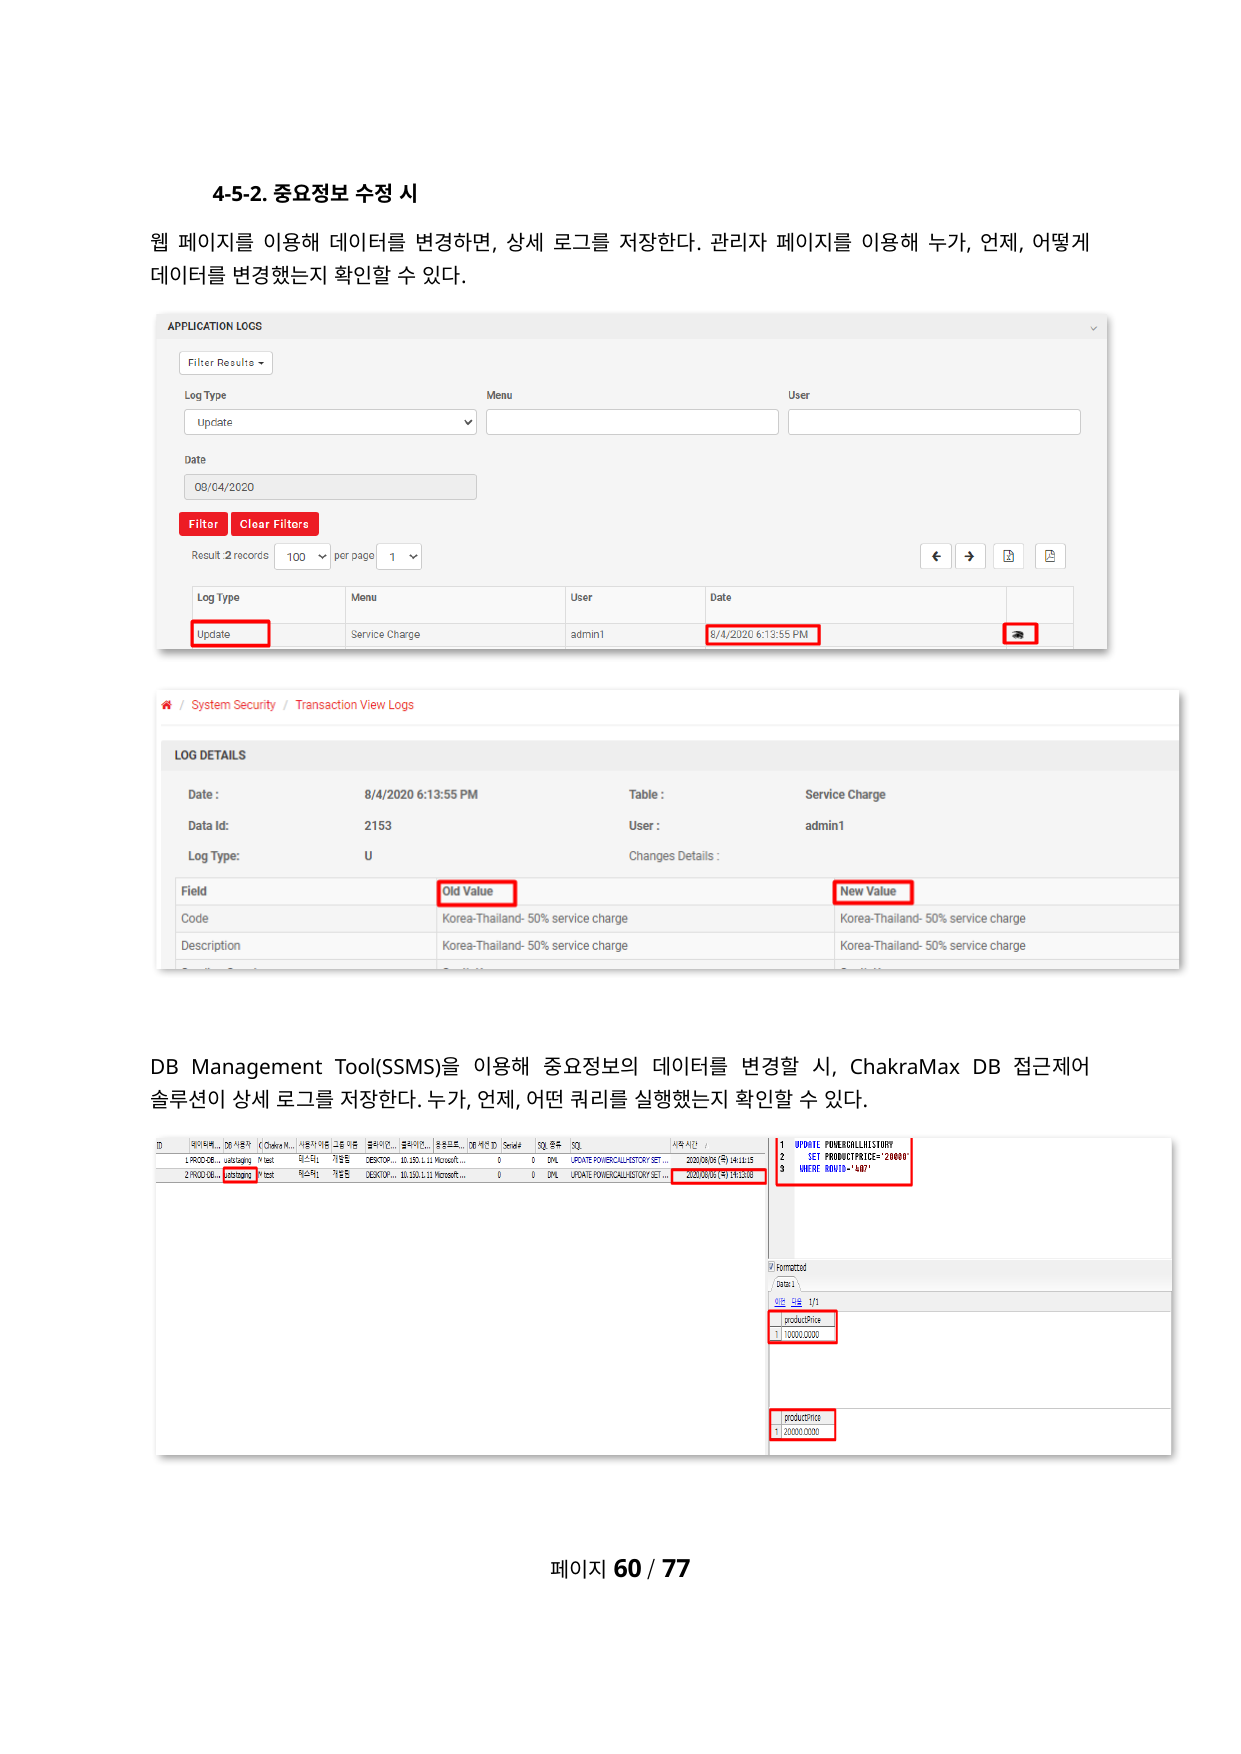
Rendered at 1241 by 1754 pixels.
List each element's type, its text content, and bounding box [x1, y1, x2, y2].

text DB Management Tool(SSMS)을 이용해 중요정보의 데이터를 변경할 시, ChakraMax DB 접근제어 솔루션이 상세 로그를 저장한다. 누가, 언제, 어떤 쿼리를 실행했는지 확인할 수 있다. [150, 1050, 1090, 1113]
text 웹 페이지를 이용해 데이터를 변경하면, 상세 로그를 저장한다. 관리자 페이지를 이용해 누가, 언제, 어떻게 데이터를 변경했는지 확인할 수 있다. [150, 227, 1090, 289]
picture [156, 1138, 1172, 1455]
picture [156, 314, 1107, 649]
picture [156, 690, 1180, 969]
subtitle 4-5-2. 중요정보 수정 시 [212, 177, 1090, 207]
